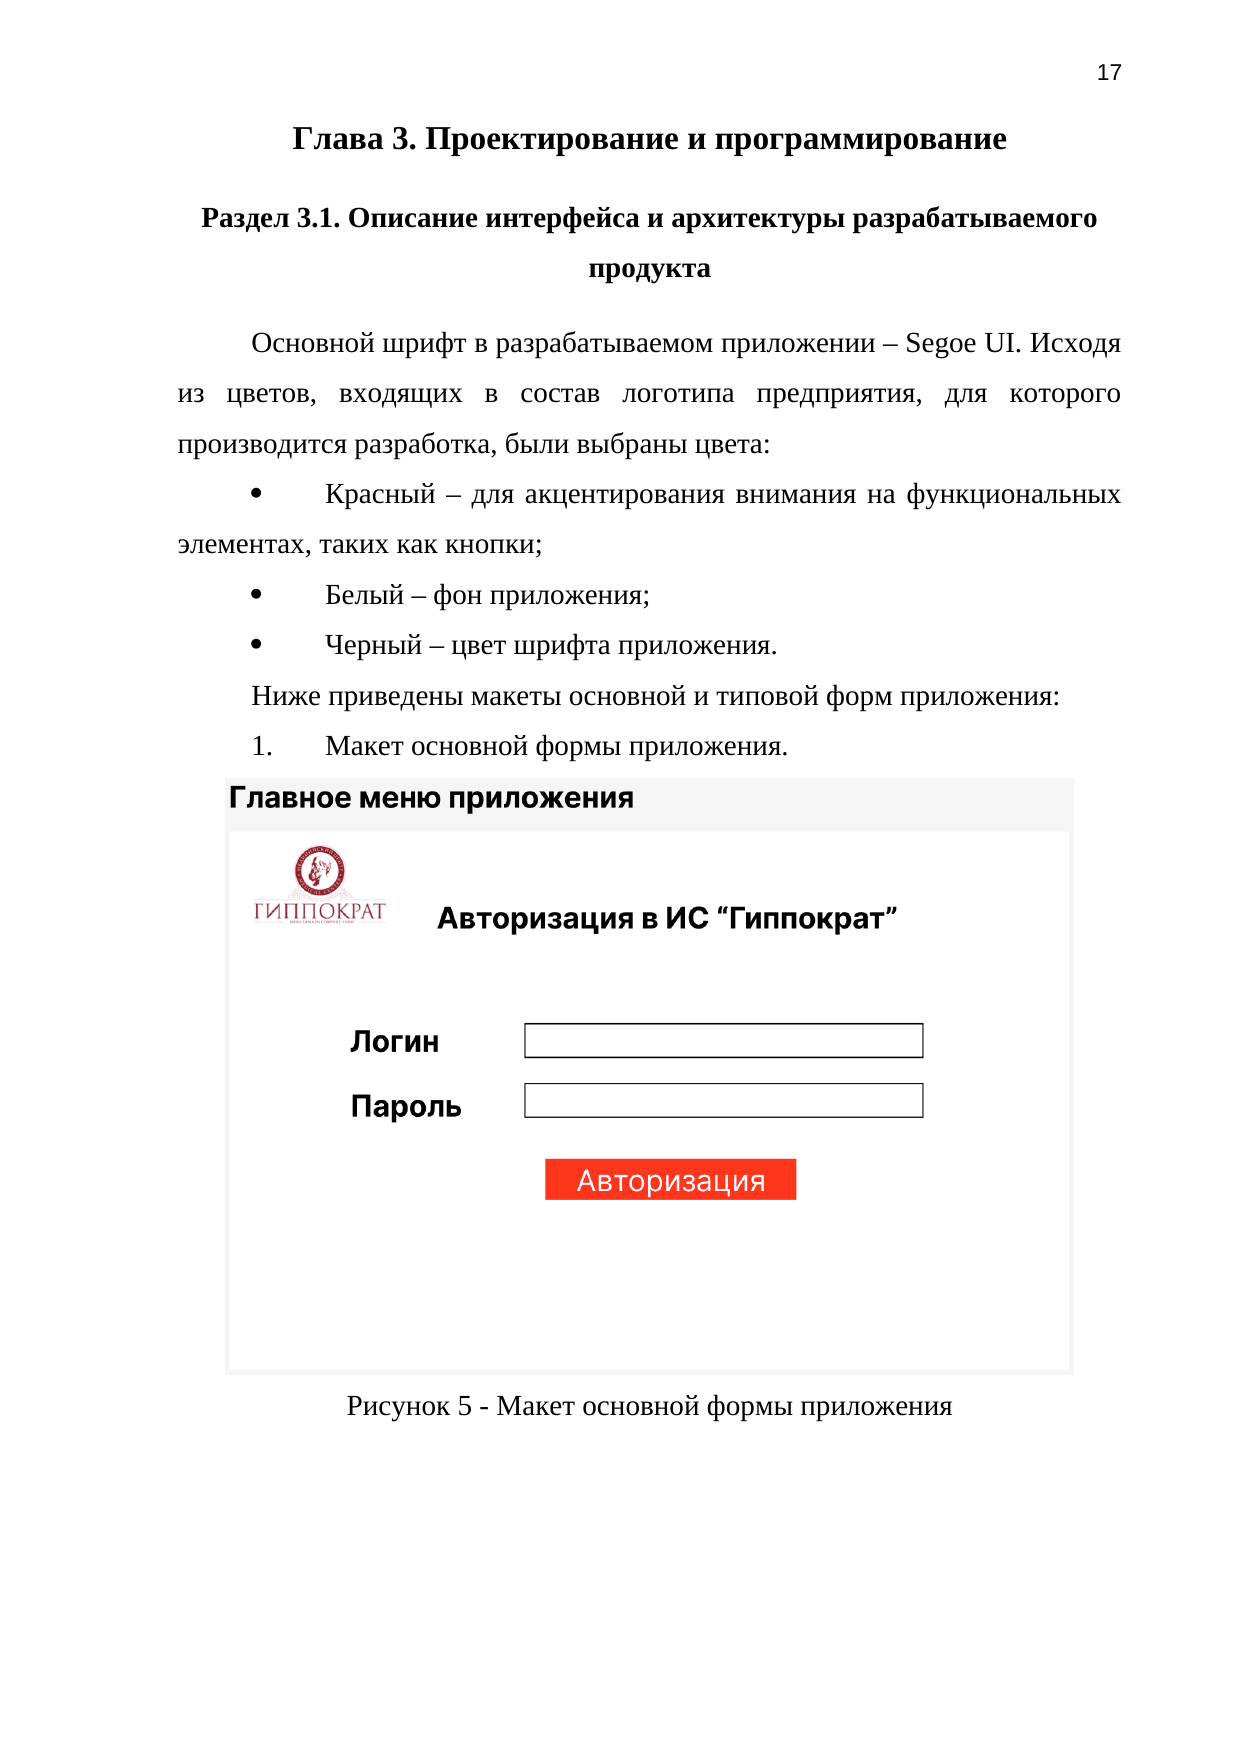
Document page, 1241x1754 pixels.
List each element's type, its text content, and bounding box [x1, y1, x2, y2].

list Белый – фон приложения; [177, 577, 1122, 611]
text Основной шрифт в разрабатываемом приложении – Segoe UI. Исходя из цветов, входящих в состав логотипа предприятия, для которого производится разработка, были выбраны цвета: [177, 325, 1122, 459]
list Ниже приведены макеты основной и типовой форм приложения: [177, 678, 1122, 711]
subtitle Глава 3. Проектирование и программирование [177, 118, 1122, 156]
picture [225, 778, 1074, 1375]
list Макет основной формы приложения. [177, 728, 1122, 762]
list Черный – цвет шрифта приложения. [177, 627, 1122, 661]
subtitle Раздел 3.1. Описание интерфейса и архитектуры разрабатываемого продукта [177, 200, 1122, 283]
list Красный – для акцентирования внимания на функциональных элементах, таких как кнопки; [177, 476, 1122, 560]
text Рисунок 5 - Макет основной формы приложения [177, 1388, 1122, 1422]
